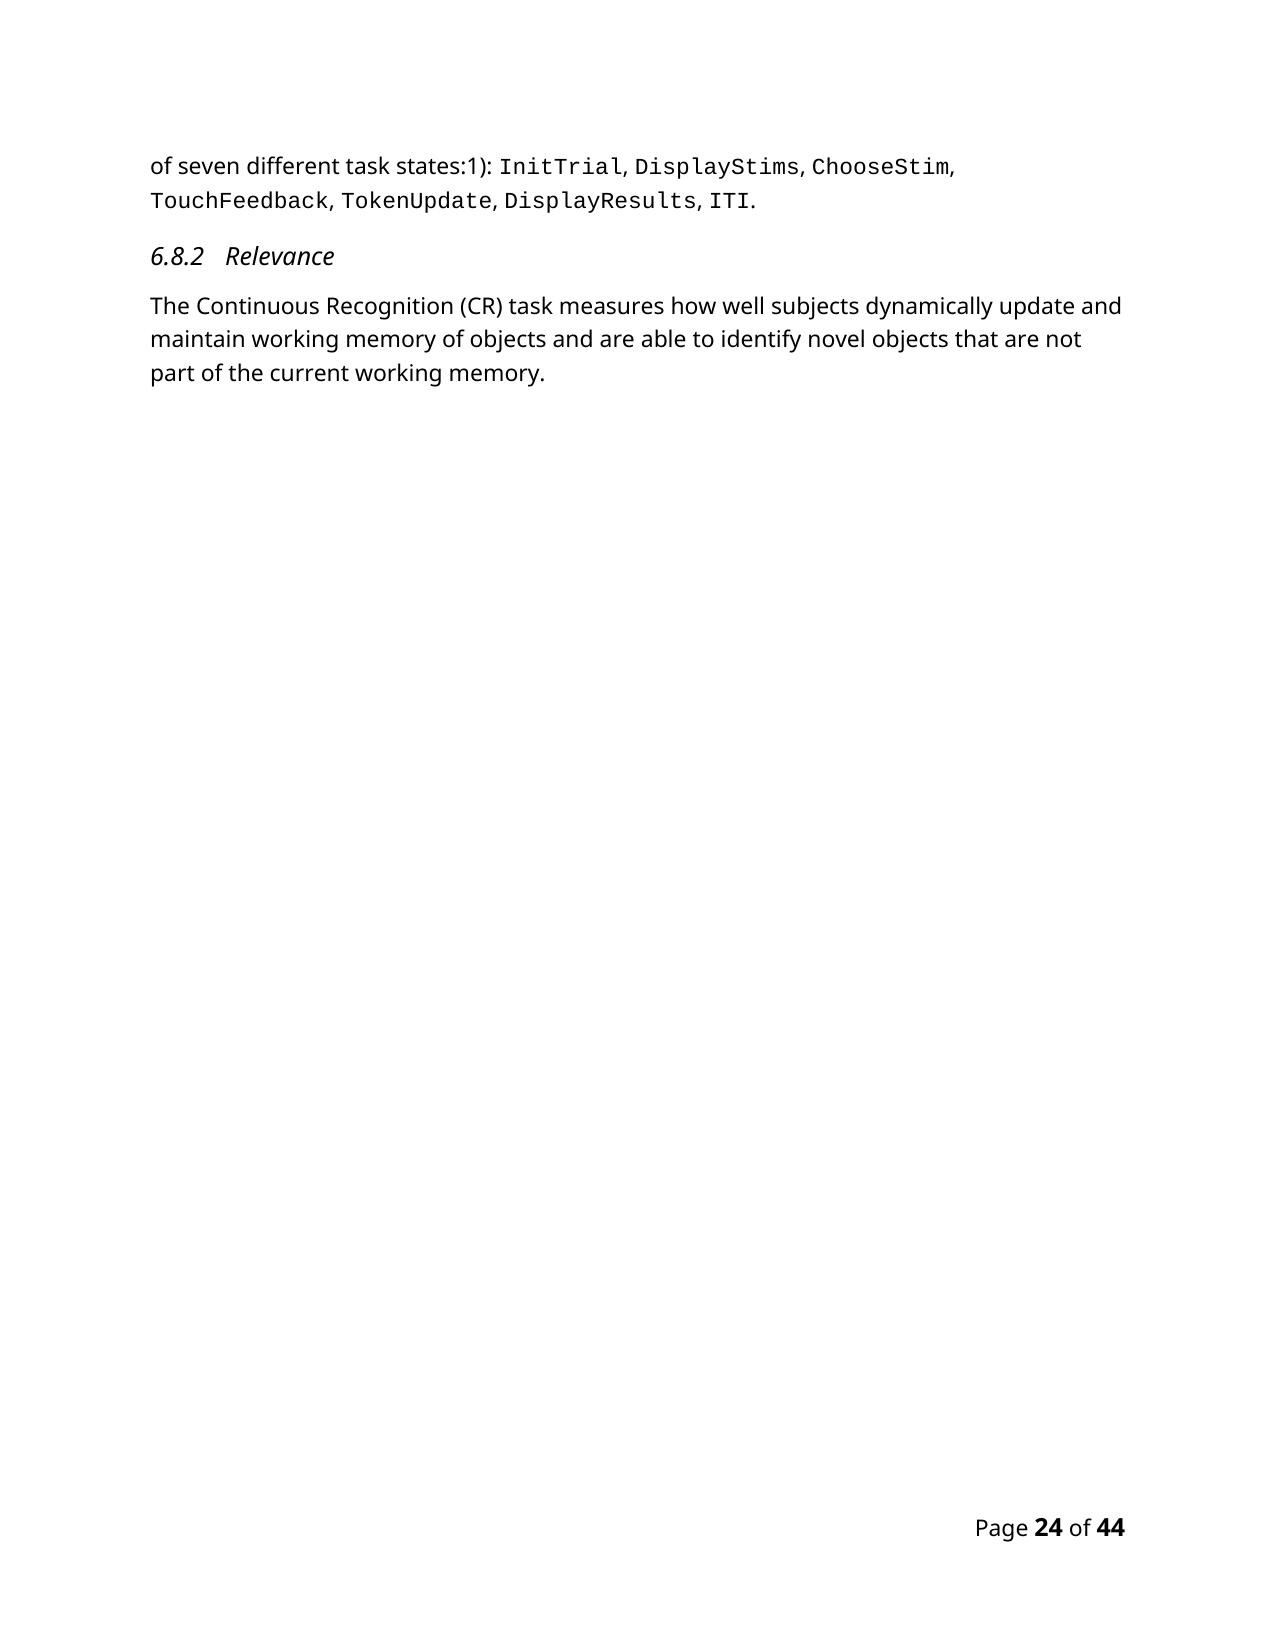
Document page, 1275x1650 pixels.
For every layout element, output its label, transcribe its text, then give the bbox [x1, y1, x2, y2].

text The Continuous Recognition (CR) task measures how well subjects dynamically update and maintain working memory of objects and are able to identify novel objects that are not part of the current working memory. [150, 289, 1125, 388]
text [150, 150, 1125, 215]
subtitle Relevance [150, 238, 1125, 273]
